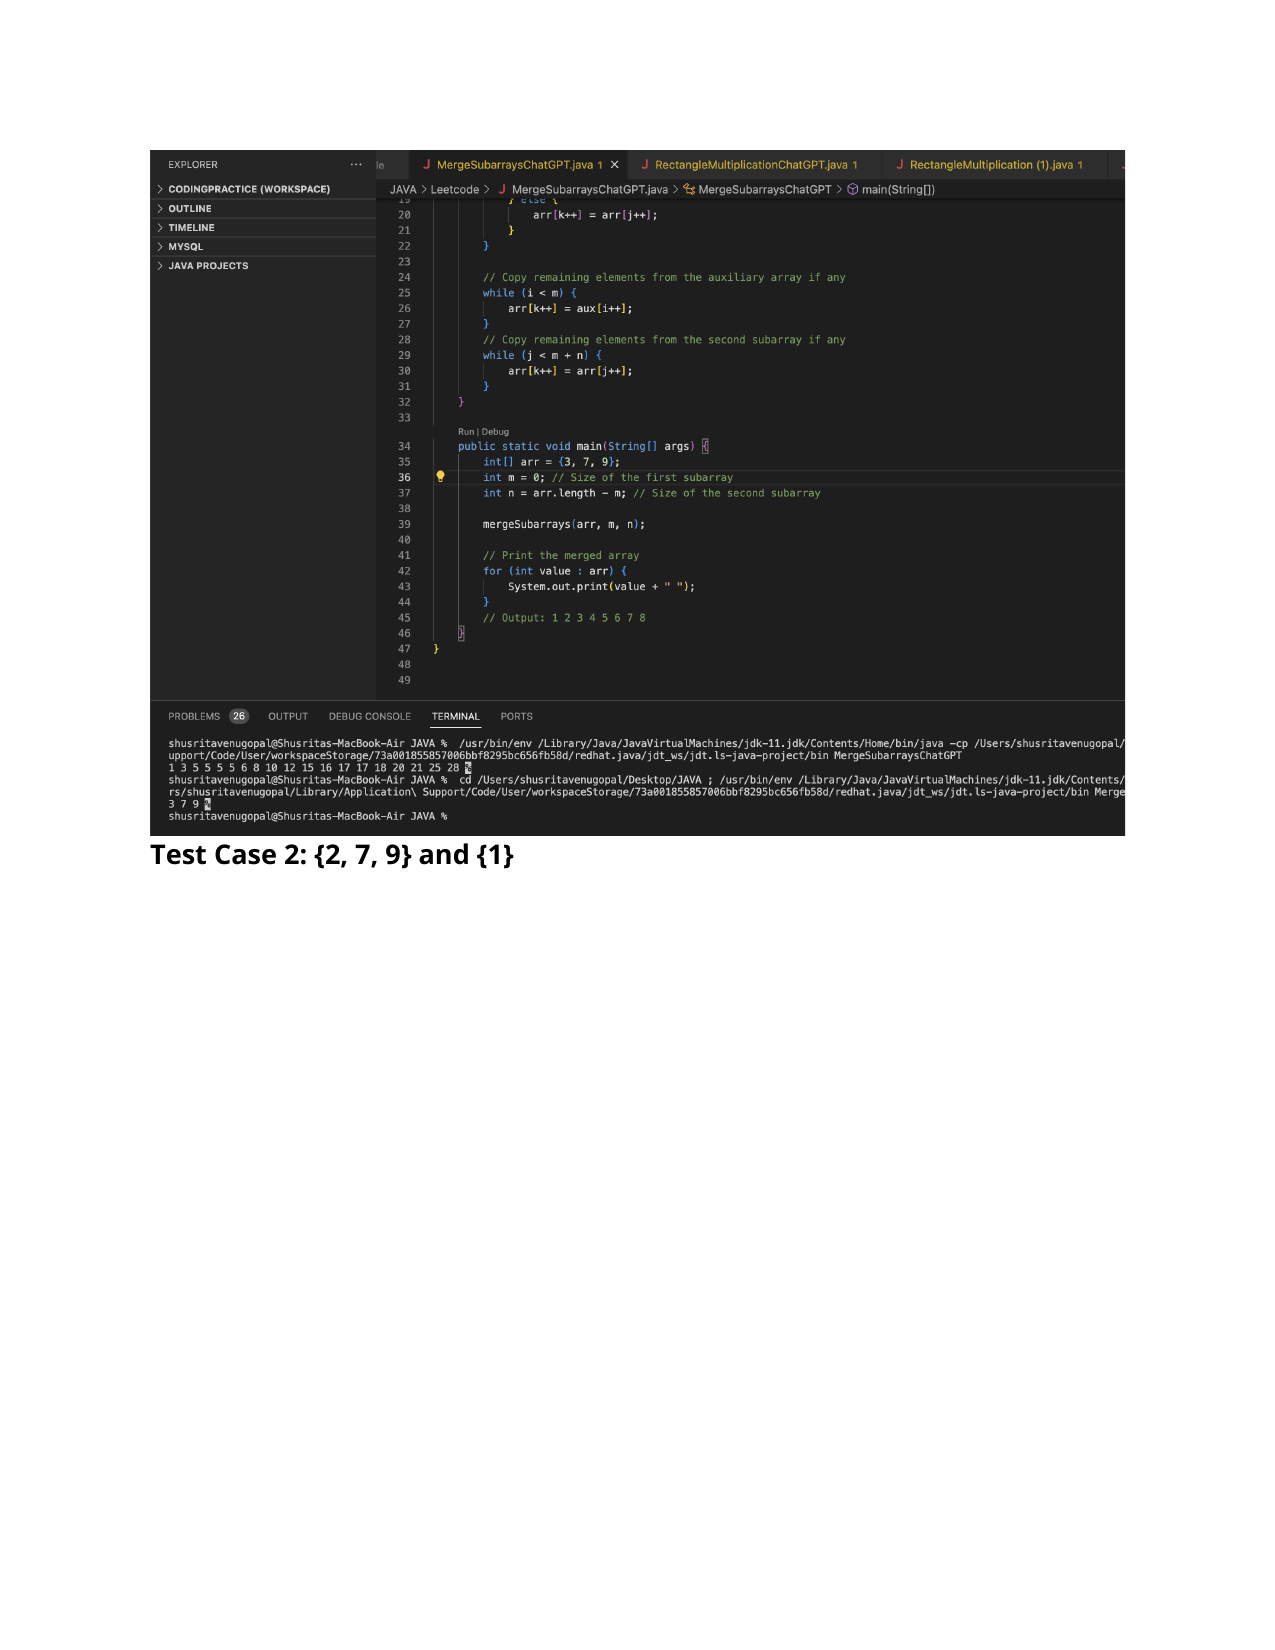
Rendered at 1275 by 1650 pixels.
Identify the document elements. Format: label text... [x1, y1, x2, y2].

picture [150, 150, 1125, 836]
text Test Case 2: {2, 7, 9} and {1} [150, 836, 1125, 872]
